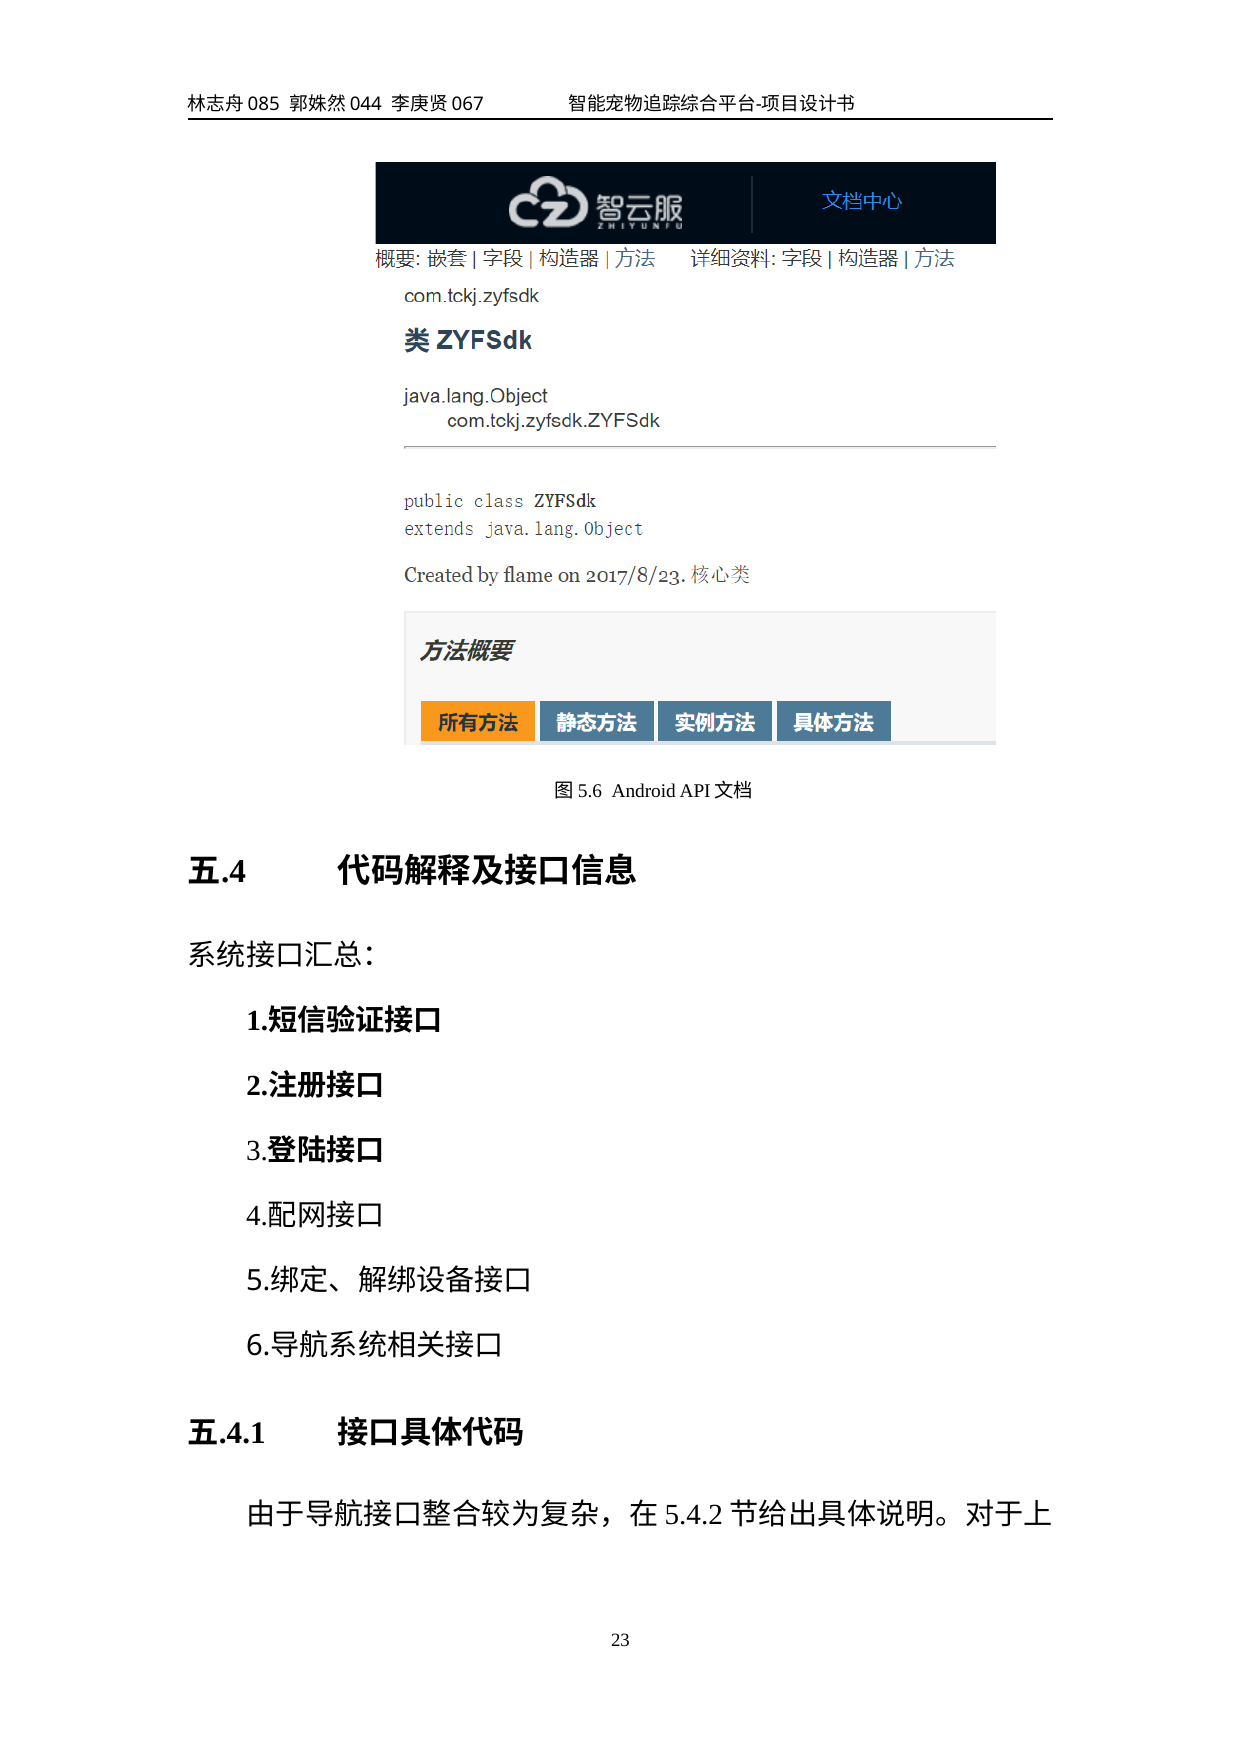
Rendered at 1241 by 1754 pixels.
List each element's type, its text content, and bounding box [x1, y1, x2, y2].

text 6.导航系统相关接口 [187, 1310, 1053, 1375]
text 3.登陆接口 [187, 1115, 1053, 1180]
text 系统接口汇总： [187, 920, 1053, 985]
text 图 5.6 Android API文档 [187, 747, 1053, 812]
text 4.配网接口 [187, 1180, 1053, 1245]
text 2.注册接口 [187, 1050, 1053, 1115]
subtitle 接口具体代码 [187, 1400, 1053, 1454]
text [187, 1479, 1053, 1544]
picture [375, 162, 996, 745]
text 5.绑定、解绑设备接口 [187, 1245, 1053, 1310]
text 1.短信验证接口 [187, 985, 1053, 1050]
subtitle 代码解释及接口信息 [187, 839, 1053, 893]
